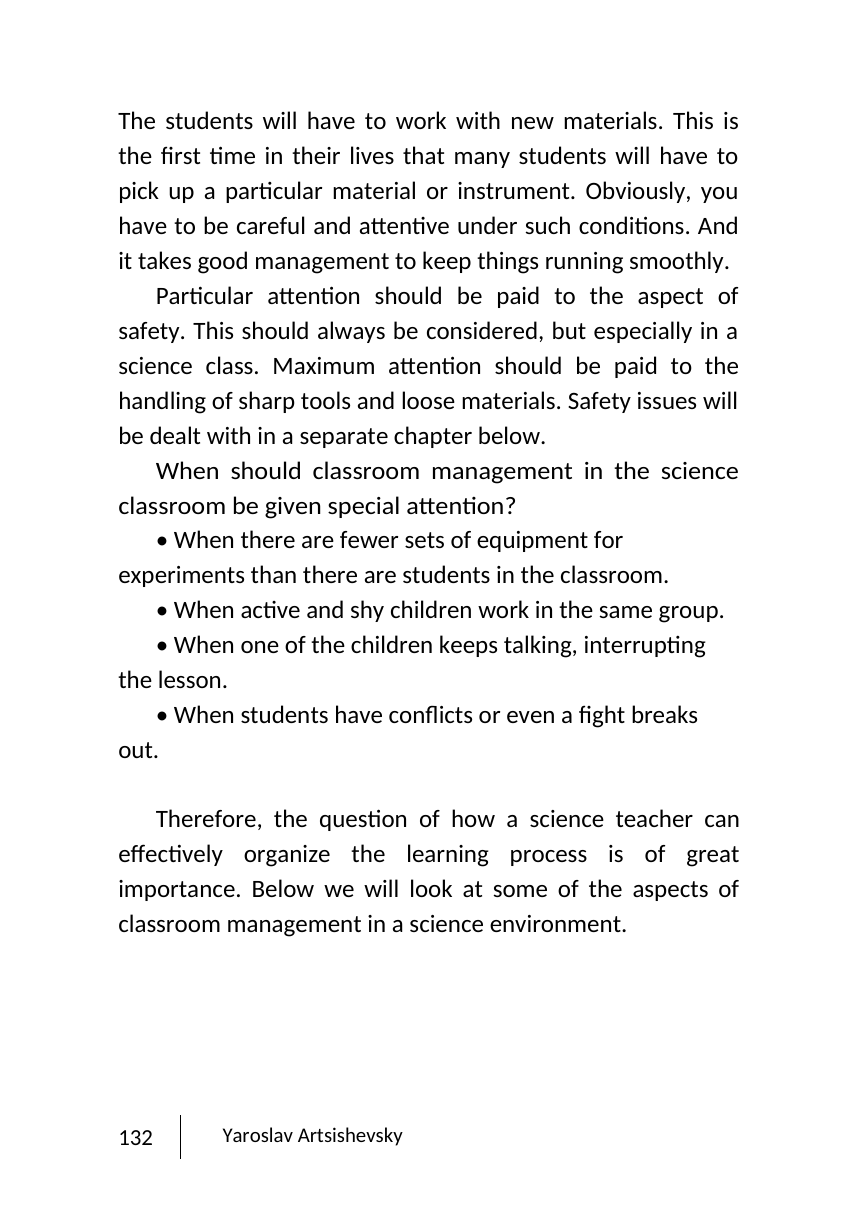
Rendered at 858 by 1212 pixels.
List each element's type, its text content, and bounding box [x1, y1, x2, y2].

list When there are fewer sets of equipment for experiments than there are students in the classroom. [118, 524, 739, 590]
text When should classroom management in the science classroom be given special attention? [118, 455, 740, 520]
text Therefore, the question of how a science teacher can effectively organize the learning process is of great importance. Below we will look at some of the aspects of classroom management in a science environment. [118, 803, 741, 938]
list When students have conflicts or even a fight breaks out. [118, 699, 739, 765]
list When active and shy children work in the same group. [118, 594, 739, 625]
text The students will have to work with new materials. This is the first time in their lives that many students will have to pick up a particular material or instrument. Obviously, you have to be careful and attentive under such conditions. And it takes good management to keep things running smoothly. [118, 105, 739, 276]
text Particular attention should be paid to the aspect of safety. This should always be considered, but especially in a science class. Maximum attention should be paid to the handling of sharp tools and loose materials. Safety issues will be dealt with in a separate chapter below. [118, 280, 739, 451]
list When one of the children keeps talking, interrupting the lesson. [118, 629, 739, 695]
